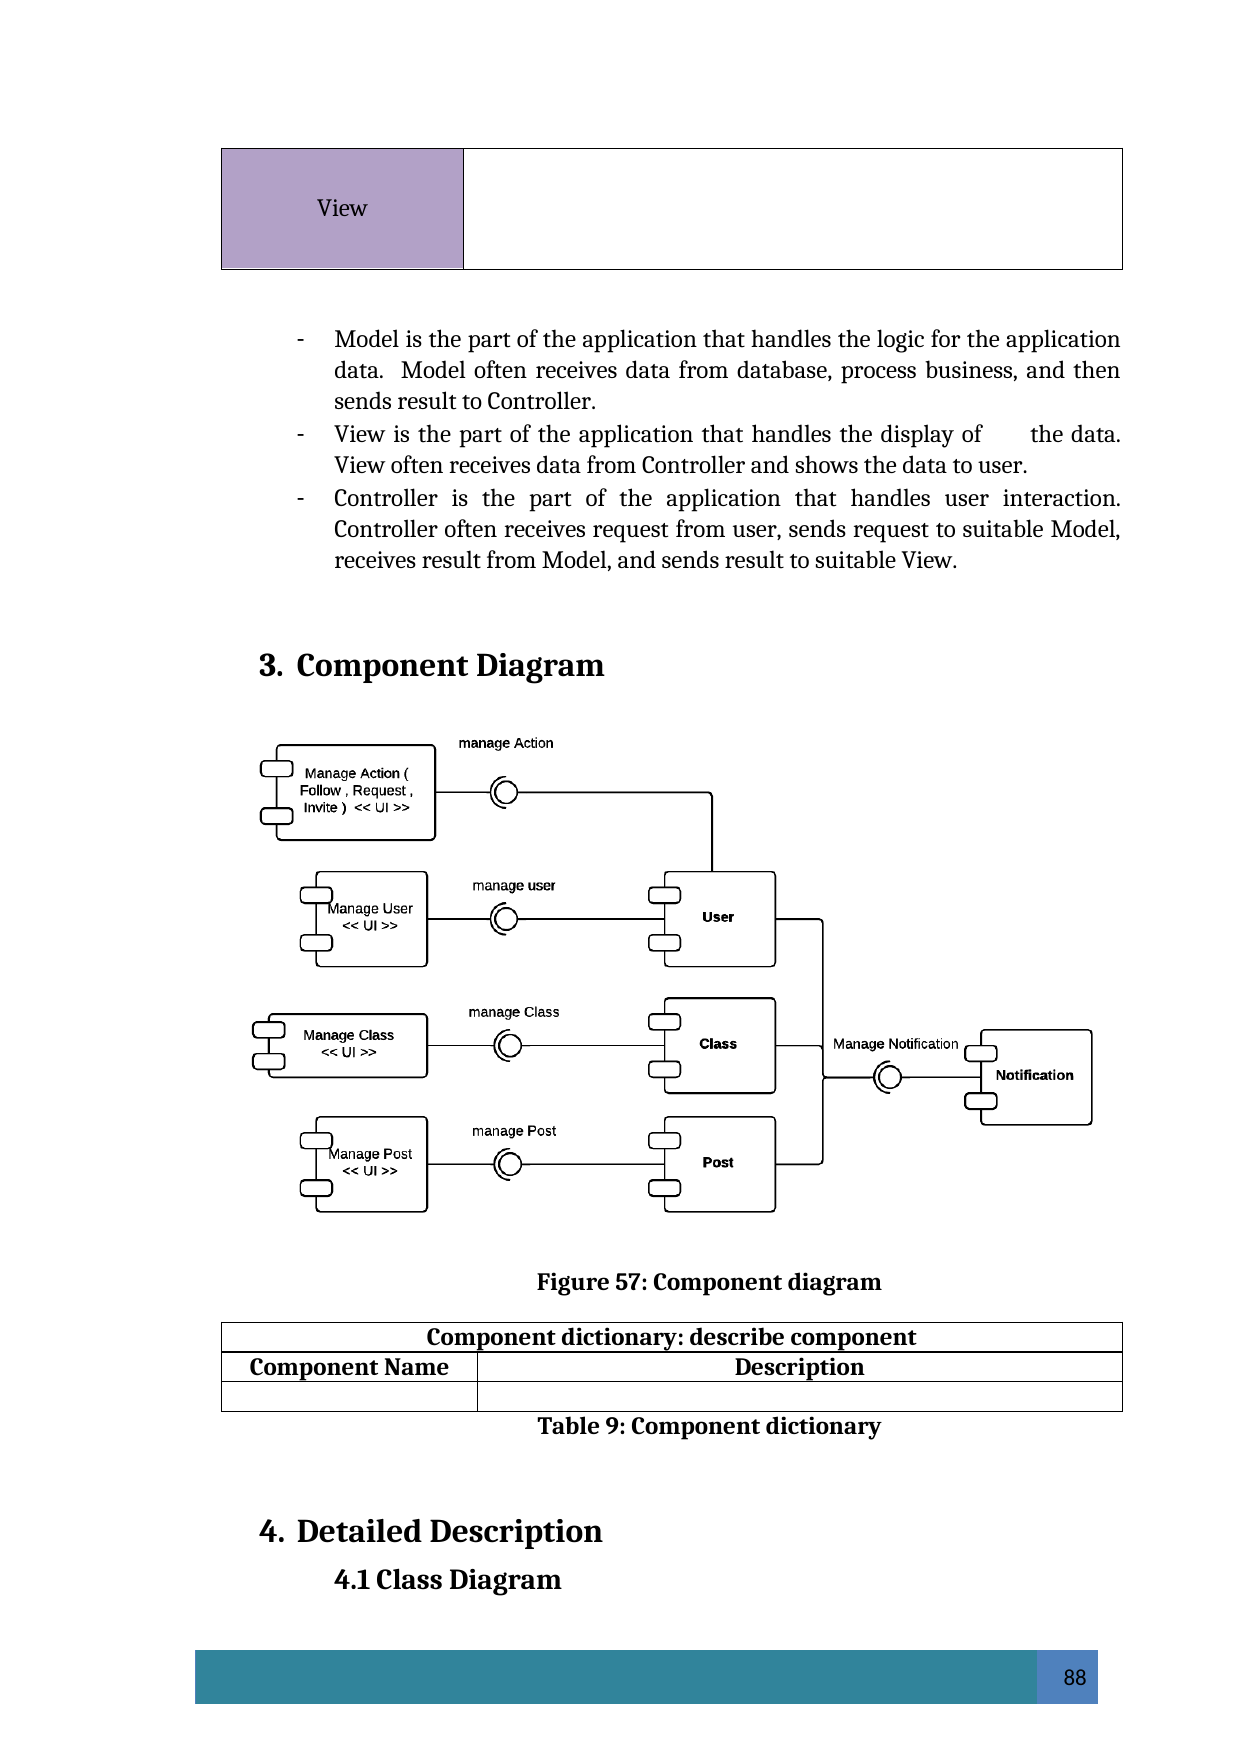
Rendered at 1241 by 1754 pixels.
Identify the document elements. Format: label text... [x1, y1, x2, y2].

table_cell [478, 1382, 1122, 1411]
text Figure 57: Component diagram [222, 1268, 1122, 1297]
subtitle Detailed Description [259, 1513, 1122, 1551]
table_cell [222, 1382, 477, 1411]
table_header Component dictionary: describe component [222, 1323, 1122, 1351]
table_cell View [222, 149, 463, 268]
table_cell [464, 149, 1122, 268]
table_cell Component Name [222, 1353, 477, 1381]
text Table 9: Component dictionary [222, 1412, 1122, 1441]
list Model is the part of the application that handles the logic for the application data. Model often receives data from database, process business, and then sends result to Controller. [297, 323, 1122, 416]
picture [221, 697, 1123, 1243]
subtitle Component Diagram [259, 647, 1122, 685]
list Controller is the part of the application that handles user interaction. Controller often receives request from user, sends request to suitable Model, receives result from Model, and sends result to suitable View. [297, 482, 1122, 575]
list View is the part of the application that handles the display of the data. View often receives data from Controller and shows the data to user. [297, 418, 1122, 480]
subtitle Class Diagram [334, 1563, 1122, 1597]
table_cell Description [478, 1353, 1122, 1381]
